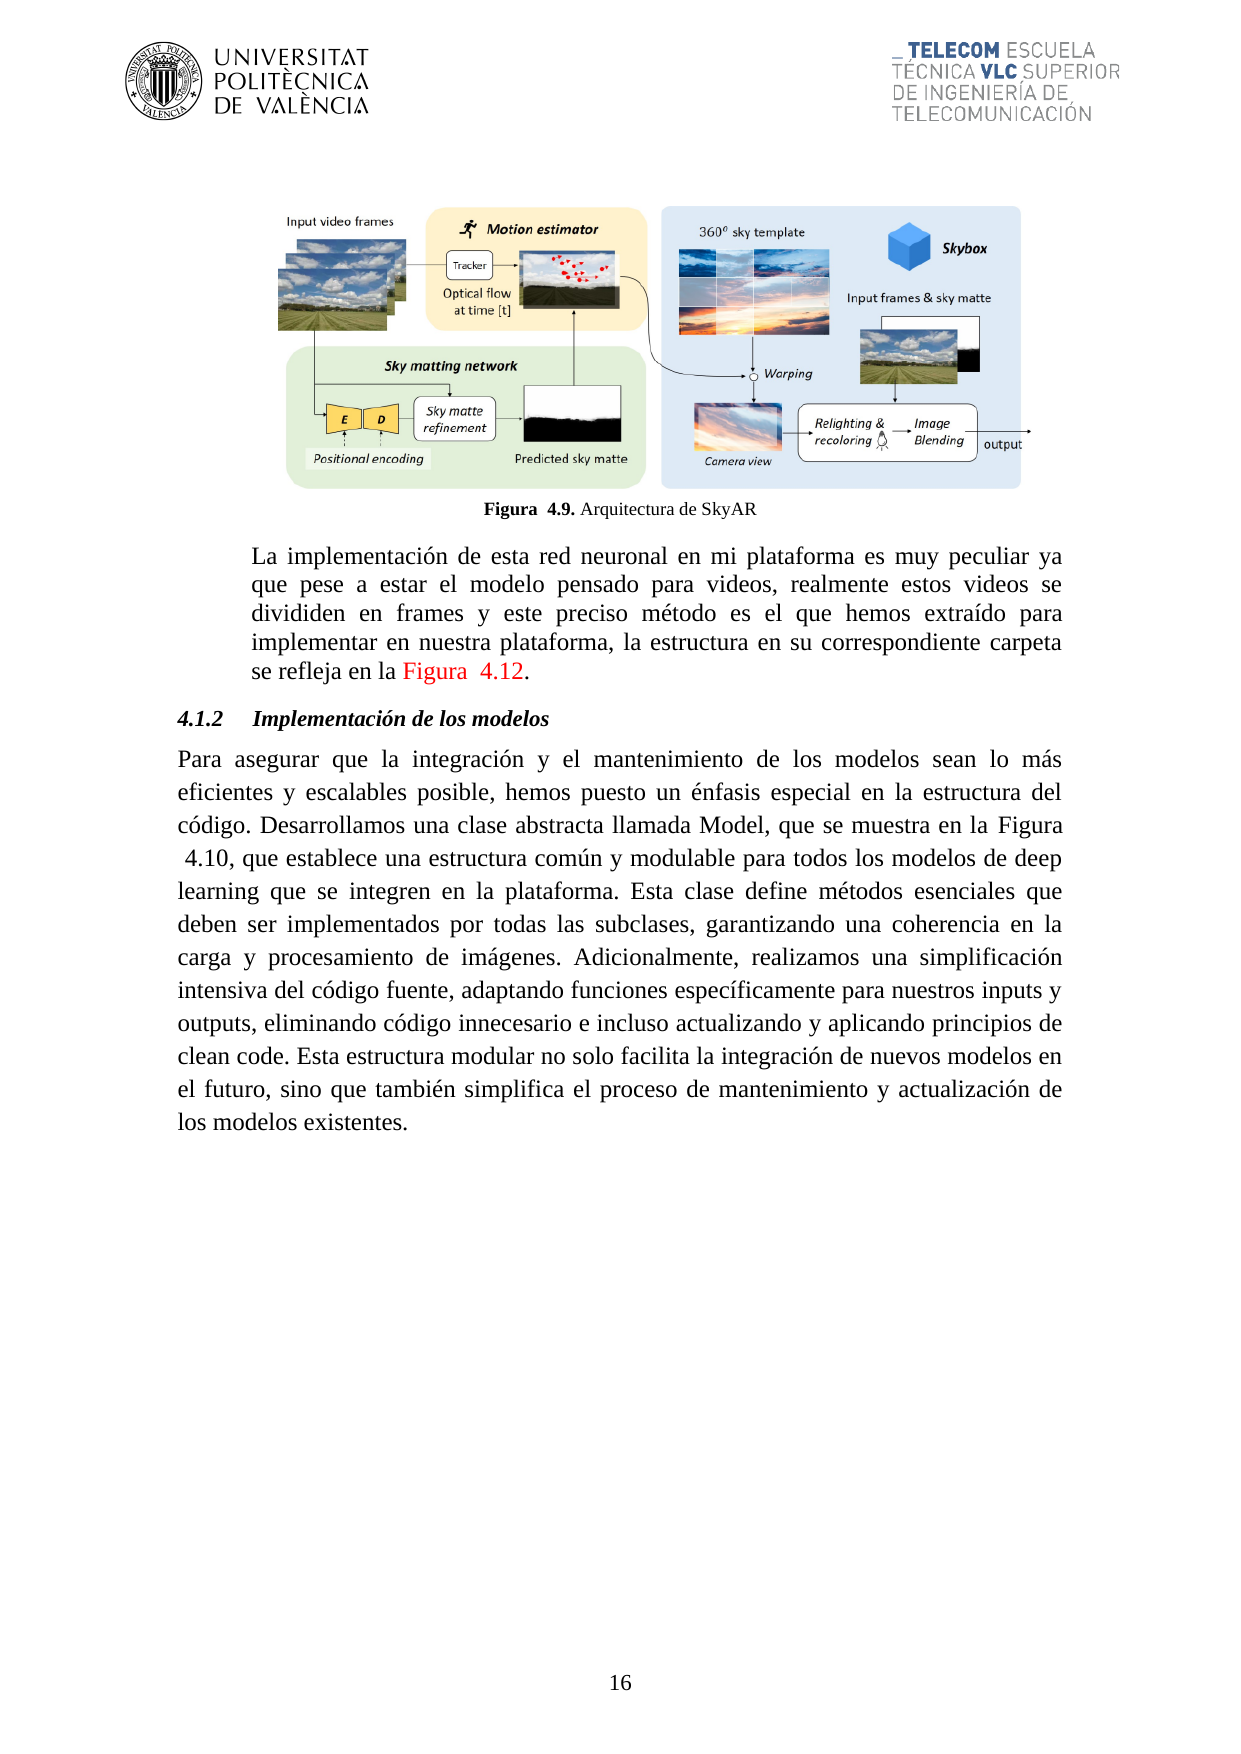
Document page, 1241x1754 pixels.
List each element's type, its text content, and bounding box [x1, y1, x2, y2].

picture [111, 29, 391, 133]
subtitle Implementación de los modelos [177, 705, 1063, 732]
picture [251, 177, 1052, 495]
picture [892, 42, 1120, 121]
